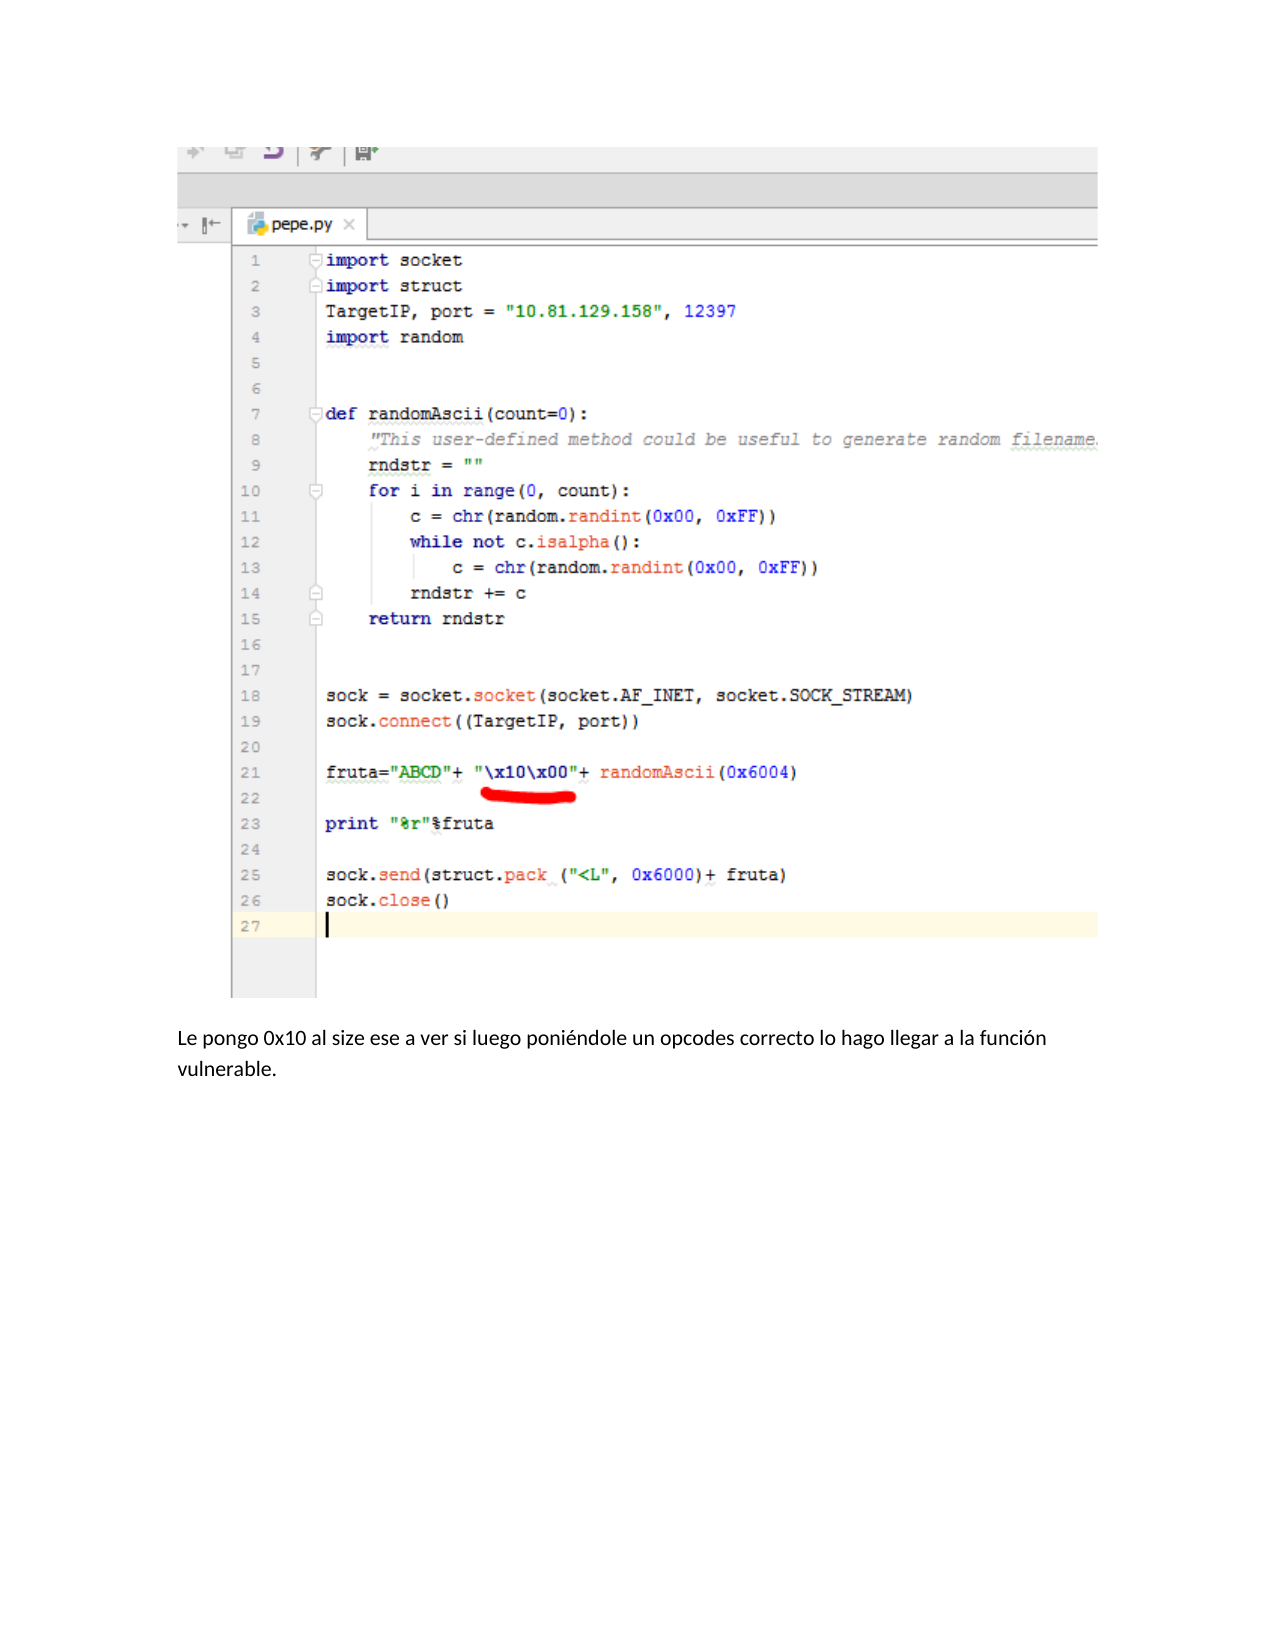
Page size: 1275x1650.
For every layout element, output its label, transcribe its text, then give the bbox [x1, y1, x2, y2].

picture [177, 147, 1098, 998]
text Le pongo 0x10 al size ese a ver si luego poniéndole un opcodes correcto lo hago llegar a la función vulnerable. [177, 1024, 1098, 1082]
